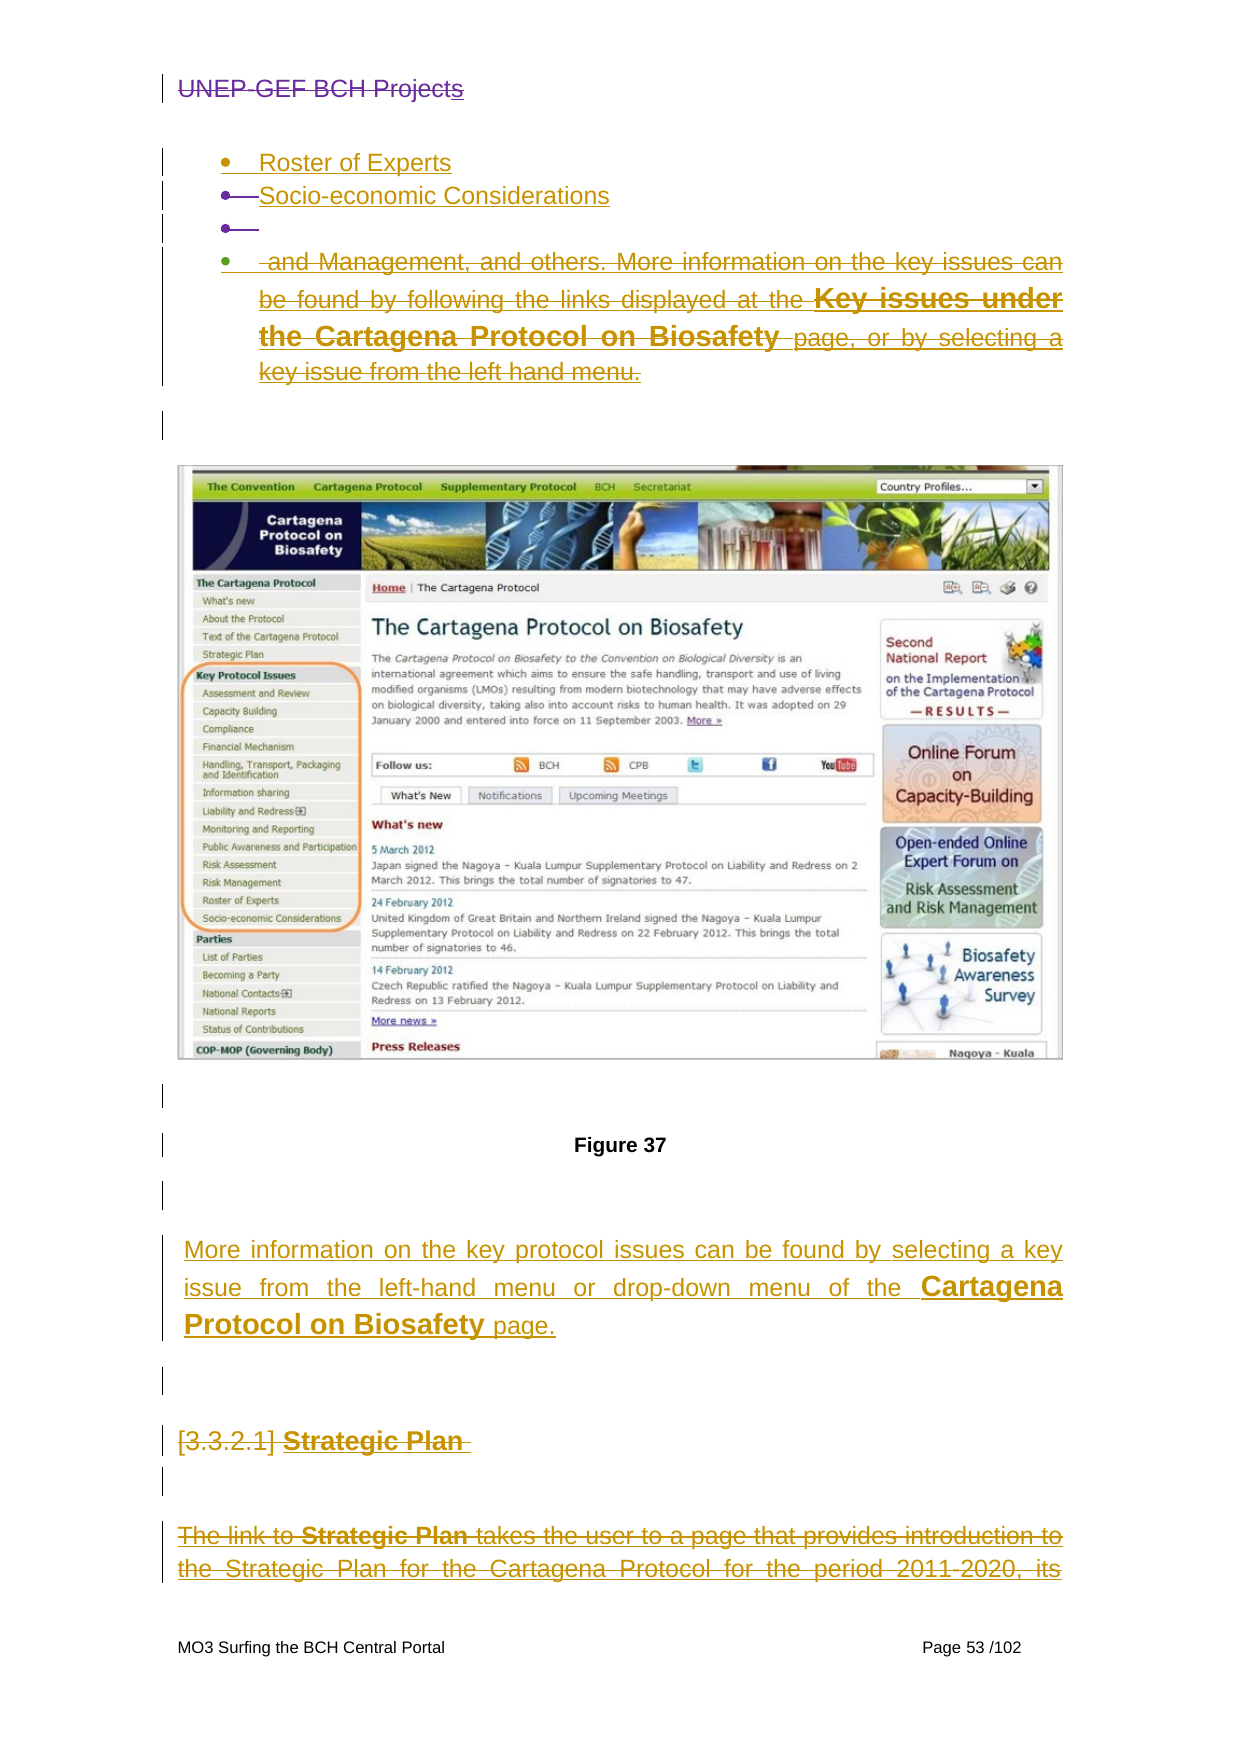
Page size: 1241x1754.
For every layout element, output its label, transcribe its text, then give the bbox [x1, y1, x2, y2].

picture [177, 465, 1063, 1060]
